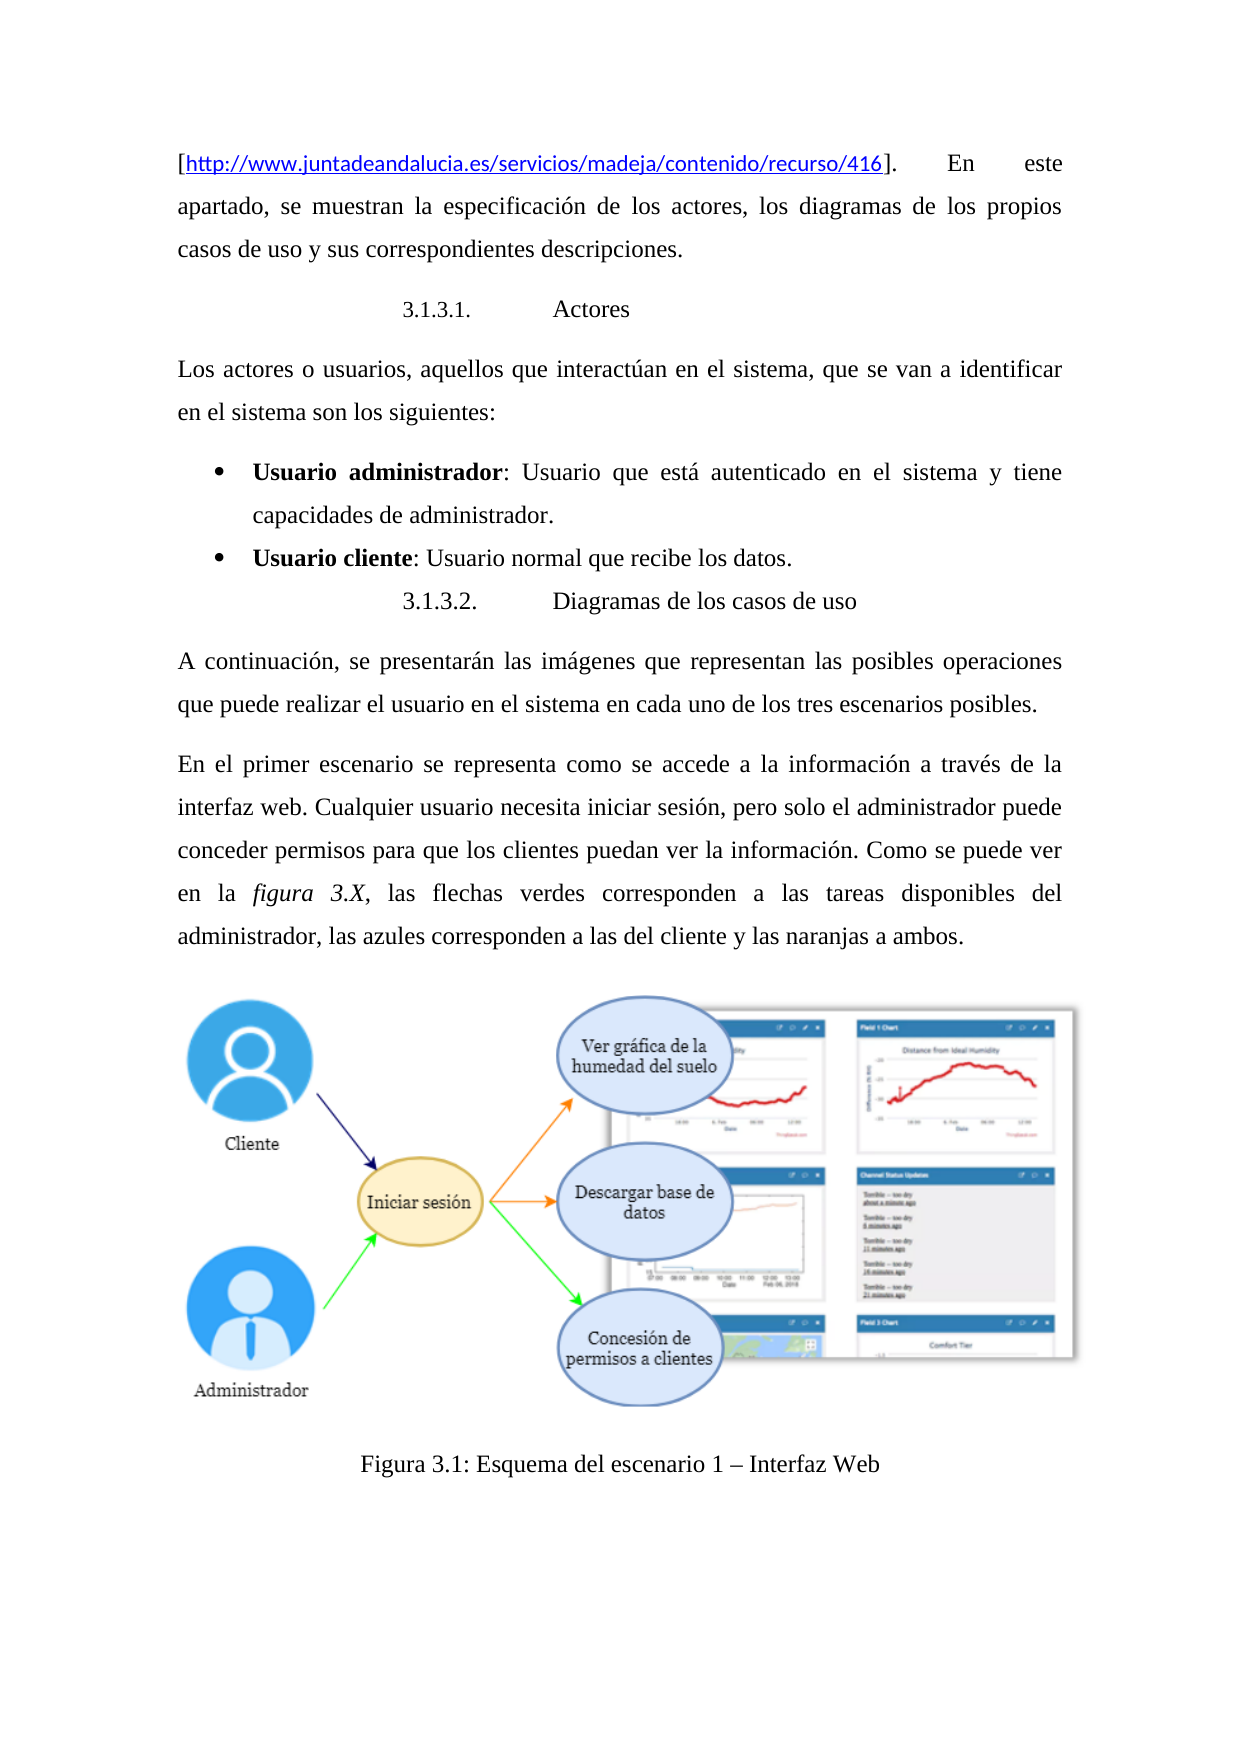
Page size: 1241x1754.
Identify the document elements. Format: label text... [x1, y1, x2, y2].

text Los actores o usuarios, aquellos que interactúan en el sistema, que se van a identificar en el sistema son los siguientes: [177, 354, 1063, 426]
text Figura 3.1: Esquema del escenario 1 – Interfaz Web [177, 1449, 1063, 1477]
list Usuario cliente: Usuario normal que recibe los datos. [215, 543, 1063, 572]
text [177, 148, 1063, 263]
picture [177, 995, 1089, 1408]
list Usuario administrador: Usuario que está autenticado en el sistema y tiene capacidades de administrador. [215, 457, 1063, 528]
list Actores [402, 294, 1063, 323]
list Diagramas de los casos de uso [402, 586, 1063, 615]
text A continuación, se presentarán las imágenes que representan las posibles operaciones que puede realizar el usuario en el sistema en cada uno de los tres escenarios posibles. [177, 646, 1063, 718]
text En el primer escenario se representa como se accede a la información a través de la interfaz web. Cualquier usuario necesita iniciar sesión, pero solo el administrador puede conceder permisos para que los clientes puedan ver la información. Como se puede ver en la figura 3.X, las flechas verdes corresponden a las tareas disponibles del administrador, las azules corresponden a las del cliente y las naranjas a ambos. [177, 749, 1063, 950]
